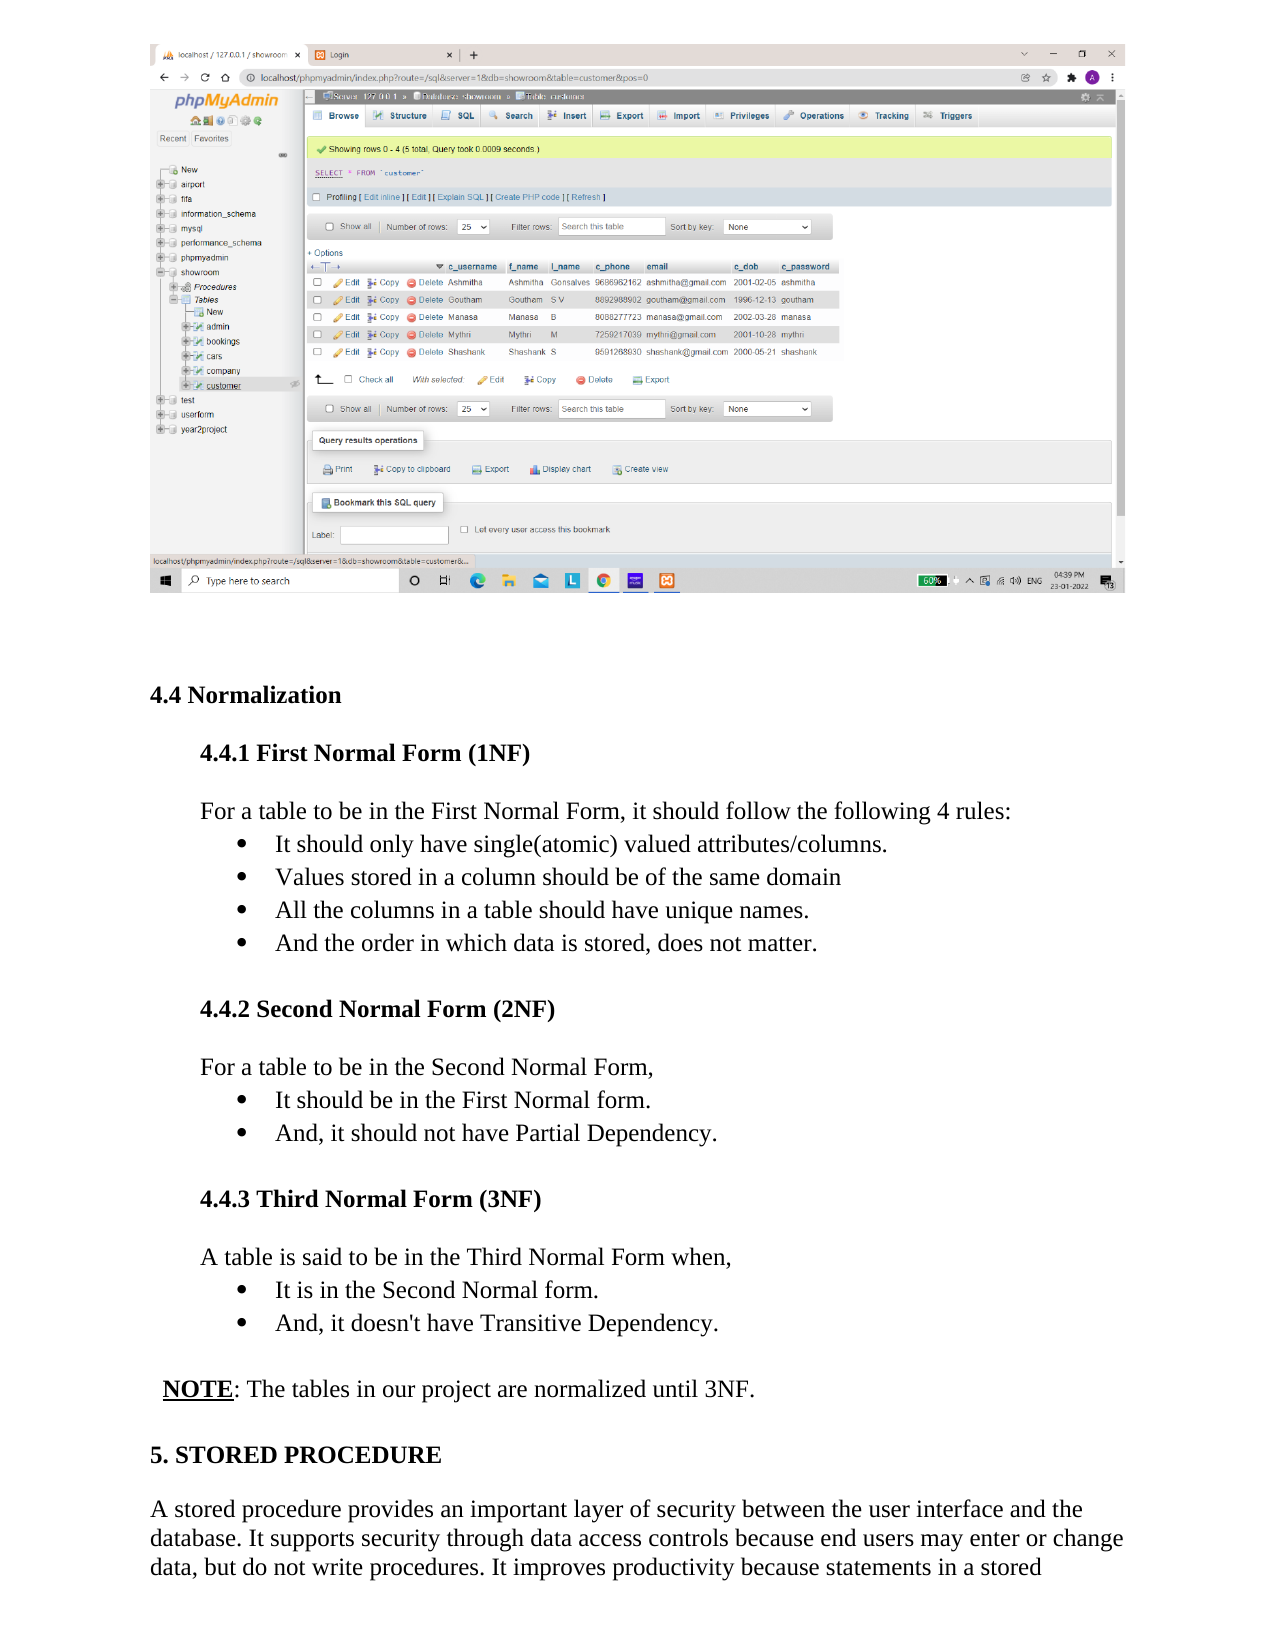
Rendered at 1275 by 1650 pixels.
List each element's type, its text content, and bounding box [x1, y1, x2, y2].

list Values stored in a column should be of the same domain [237, 862, 1125, 891]
text NOTE: The tables in our project are normalized until 3NF. [150, 1374, 1125, 1403]
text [150, 1494, 1125, 1581]
text A table is said to be in the Third Normal Form when, [200, 1242, 1125, 1271]
text For a table to be in the Second Normal Form, [200, 1052, 1125, 1081]
text 4.4.1 First Normal Form (1NF) [200, 738, 1125, 767]
list It should be in the First Normal form. [237, 1085, 1125, 1114]
picture [150, 44, 1125, 593]
list All the columns in a table should have unique names. [237, 895, 1125, 924]
list And the order in which data is stored, does not matter. [237, 928, 1125, 957]
text 5. STORED PROCEDURE [150, 1441, 1125, 1469]
text 4.4.2 Second Normal Form (2NF) [200, 994, 1125, 1023]
list And, it doesn't have Transitive Dependency. [237, 1308, 1125, 1337]
list It should only have single(atomic) valued attributes/columns. [237, 829, 1125, 858]
list It is in the Second Normal form. [237, 1275, 1125, 1304]
list And, it should not have Partial Dependency. [237, 1118, 1125, 1147]
text For a table to be in the First Normal Form, it should follow the following 4 rules: [200, 796, 1125, 825]
text 4.4 Normalization [150, 680, 1125, 709]
text 4.4.3 Third Normal Form (3NF) [200, 1184, 1125, 1213]
